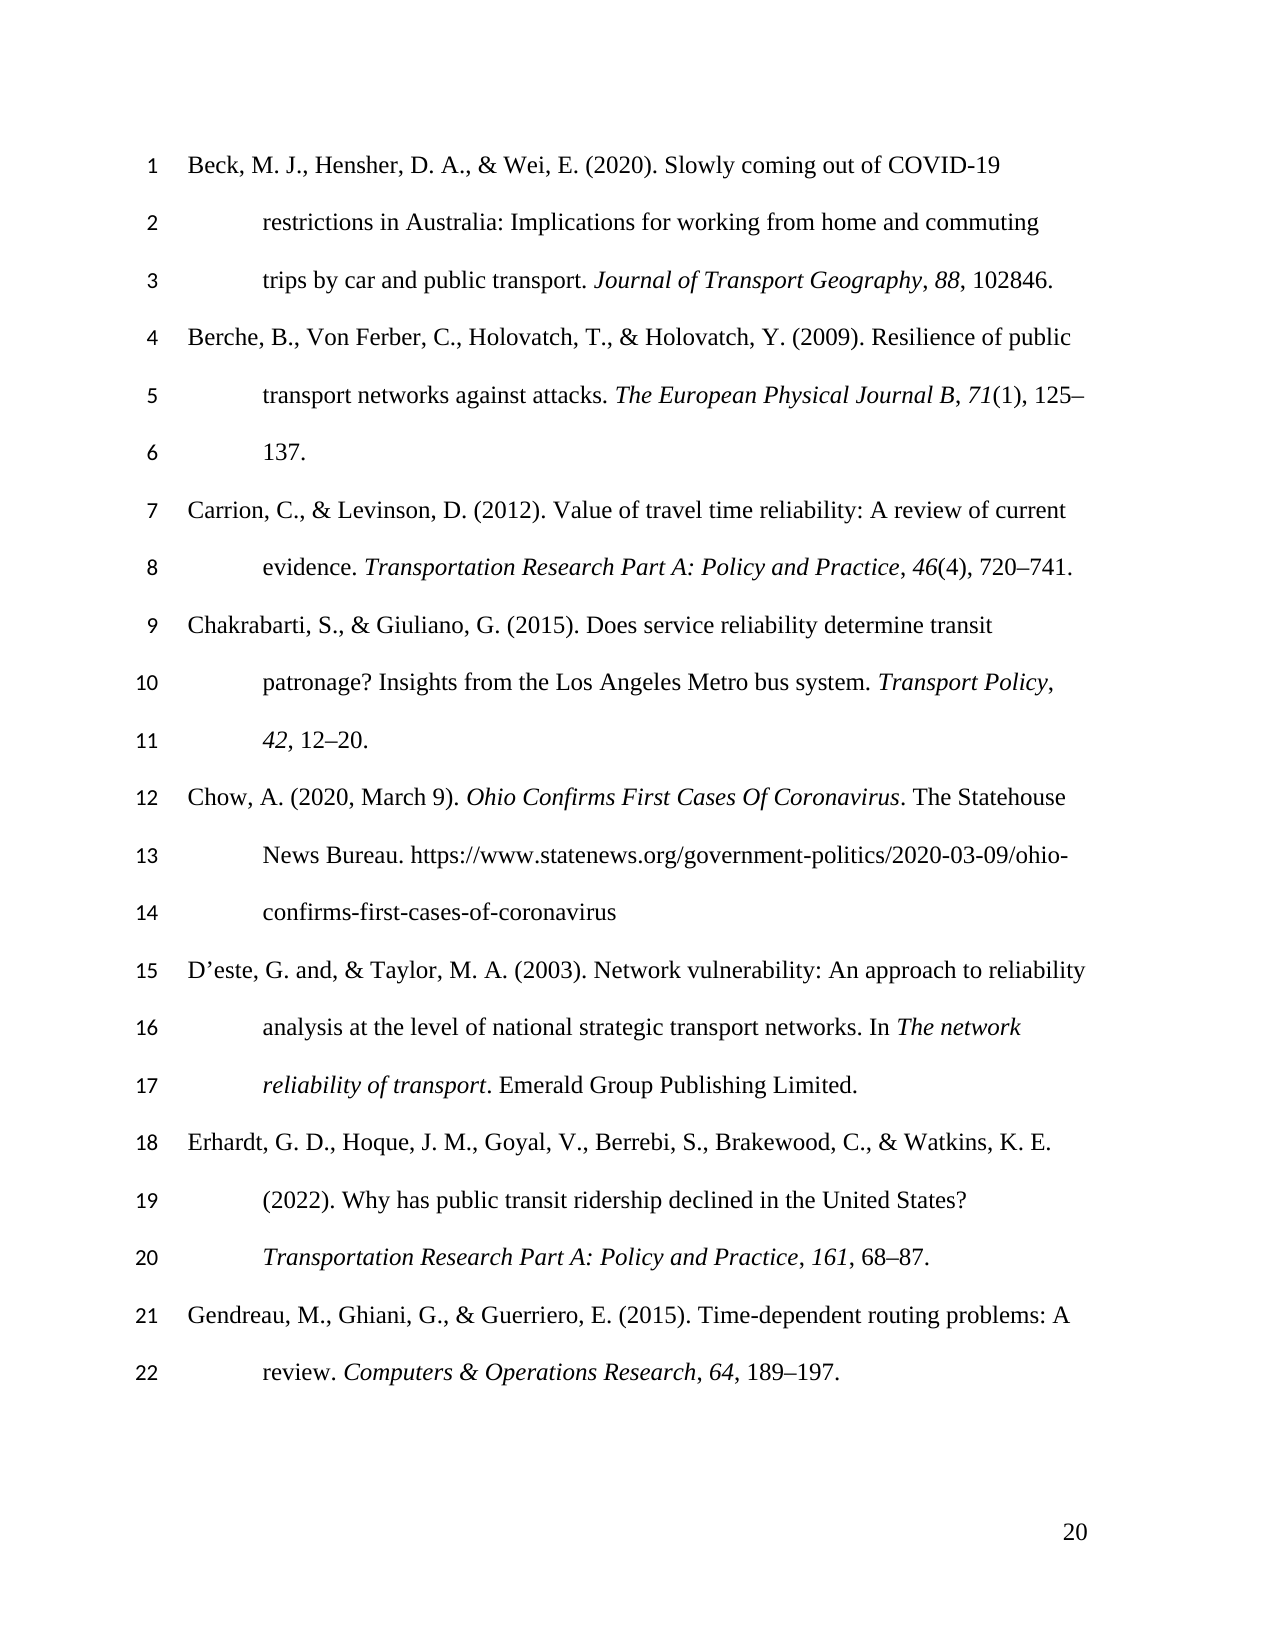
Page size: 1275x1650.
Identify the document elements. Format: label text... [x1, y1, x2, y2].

text Gendreau, M., Ghiani, G., & Guerriero, E. (2015). Time-dependent routing problems: A review. Computers & Operations Research, 64, 189–197. [187, 1300, 1087, 1386]
text Berche, B., Von Ferber, C., Holovatch, T., & Holovatch, Y. (2009). Resilience of public transport networks against attacks. The European Physical Journal B, 71(1), 125–137. [187, 322, 1087, 466]
text Erhardt, G. D., Hoque, J. M., Goyal, V., Berrebi, S., Brakewood, C., & Watkins, K. E. (2022). Why has public transit ridership declined in the United States? Transportation Research Part A: Policy and Practice, 161, 68–87. [187, 1127, 1087, 1271]
text D’este, G. and, & Taylor, M. A. (2003). Network vulnerability: An approach to reliability analysis at the level of national strategic transport networks. In The network reliability of transport. Emerald Group Publishing Limited. [187, 955, 1087, 1099]
text Chow, A. (2020, March 9). Ohio Confirms First Cases Of Coronavirus. The Statehouse News Bureau. https://www.statenews.org/government-politics/2020-03-09/ohio-confirms-first-cases-of-coronavirus [187, 782, 1087, 926]
text Beck, M. J., Hensher, D. A., & Wei, E. (2020). Slowly coming out of COVID-19 restrictions in Australia: Implications for working from home and commuting trips by car and public transport. Journal of Transport Geography, 88, 102846. [187, 150, 1087, 294]
text Carrion, C., & Levinson, D. (2012). Value of travel time reliability: A review of current evidence. Transportation Research Part A: Policy and Practice, 46(4), 720–741. [187, 495, 1087, 581]
text Chakrabarti, S., & Giuliano, G. (2015). Does service reliability determine transit patronage? Insights from the Los Angeles Metro bus system. Transport Policy, 42, 12–20. [187, 610, 1087, 754]
